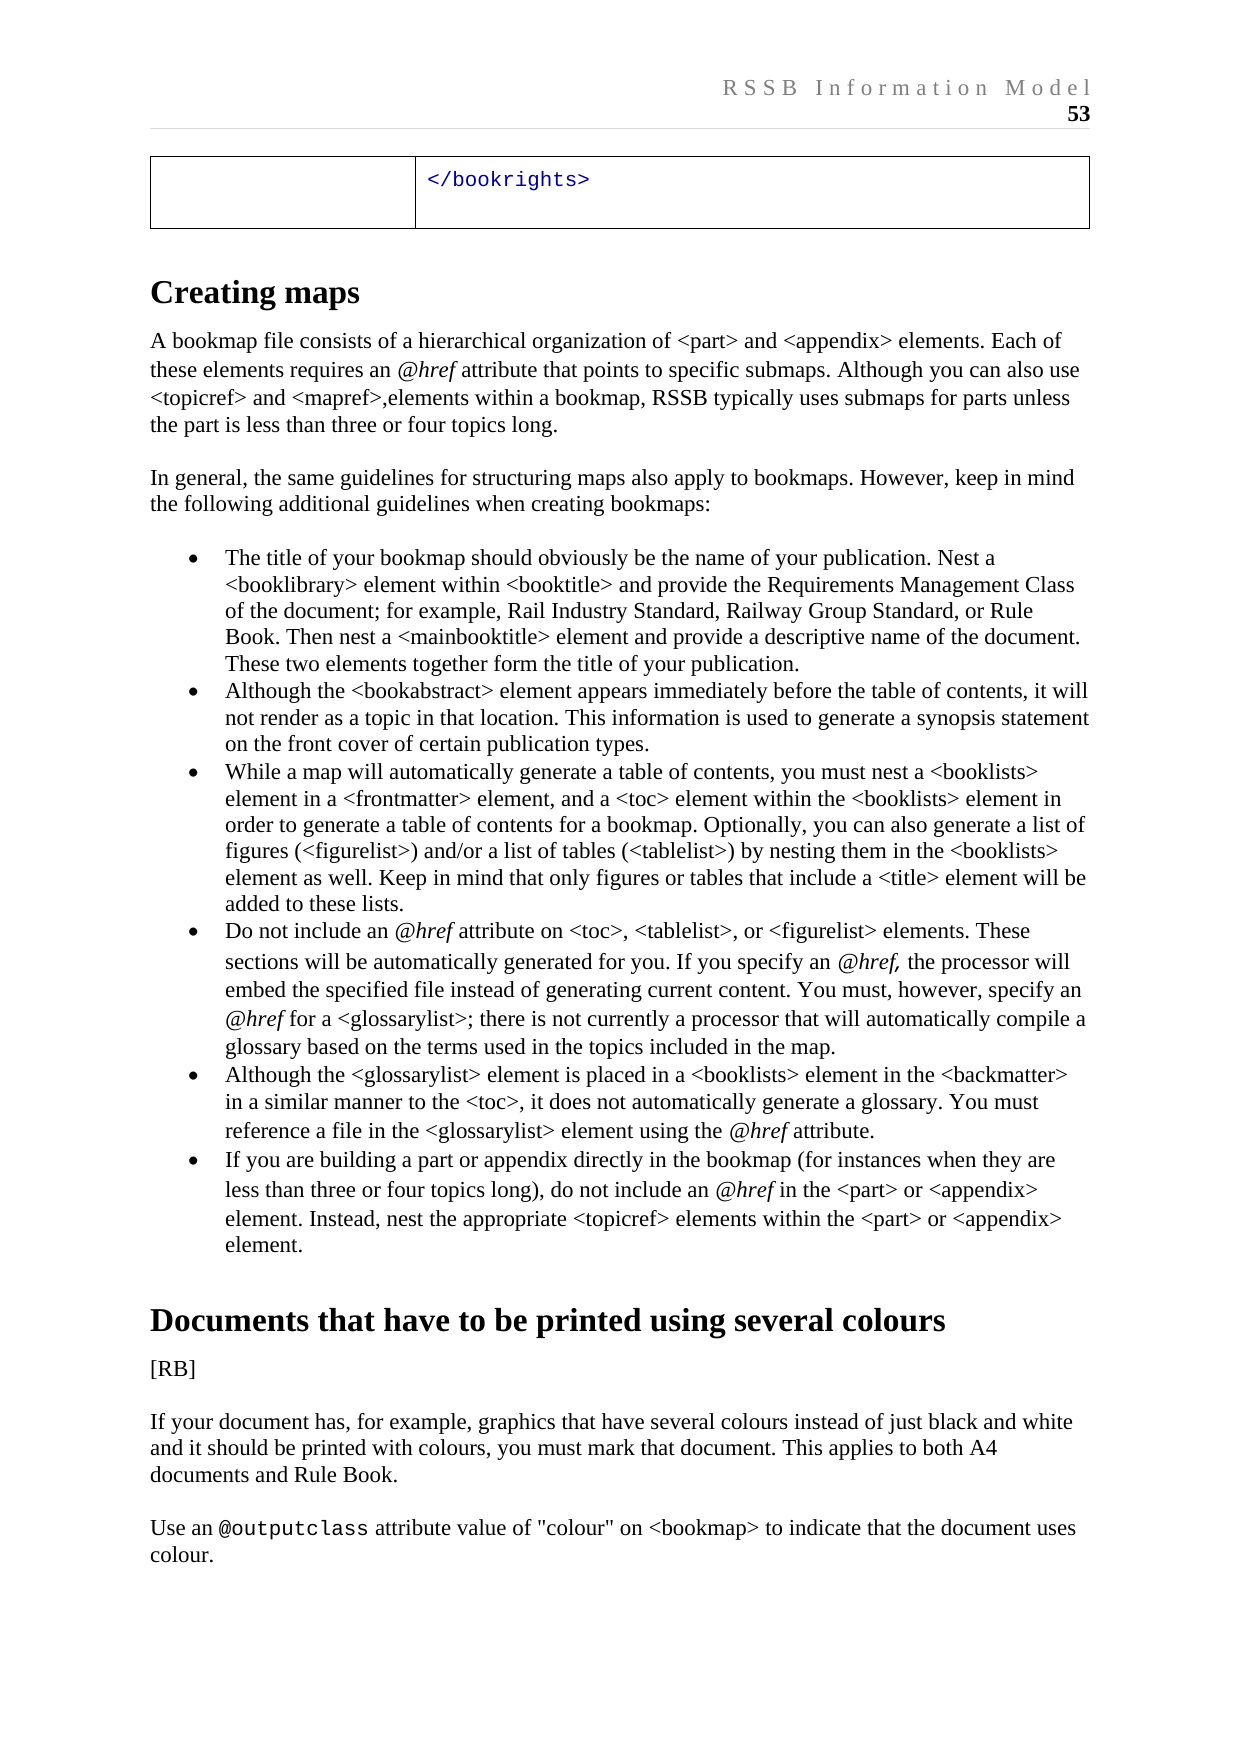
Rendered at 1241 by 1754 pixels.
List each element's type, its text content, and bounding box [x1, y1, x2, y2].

text If your document has, for example, graphics that have several colours instead of just black and white and it should be printed with colours, you must mark that document. This applies to both A4 documents and Rule Book. [150, 1408, 1090, 1487]
text [RB] [150, 1355, 1090, 1382]
list The title of your bookmap should obviously be the name of your publication. Nest a <booklibrary> element within <booktitle> and provide the Requirements Management Class of the document; for example, Rail Industry Standard, Railway Group Standard, or Rule Book. Then nest a <mainbooktitle> element and provide a descriptive name of the document. These two elements together form the title of your publication. [187, 543, 1090, 676]
list Although the <glossarylist> element is placed in a <booklists> element in the <backmatter> in a similar manner to the <toc>, it does not automatically generate a glossary. You must reference a file in the <glossarylist> element using the @href attribute. [187, 1060, 1090, 1145]
subtitle Documents that have to be printed using several colours [150, 1300, 1090, 1339]
subtitle Creating maps [150, 272, 1090, 310]
text Use an @outputclass attribute value of "colour" on <bookmap> to indicate that the document uses colour. [150, 1513, 1090, 1567]
text A bookmap file consists of a hierarchical organization of <part> and <appendix> elements. Each of these elements requires an @href attribute that points to specific submaps. Although you can also use <topicref> and <mapref>,elements within a bookmap, RSSB typically uses submaps for parts unless the part is less than three or four topics long. [150, 327, 1090, 437]
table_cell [416, 157, 1089, 228]
list If you are building a part or appendix directly in the bookmap (for instances when they are less than three or four topics long), do not include an @href in the <part> or <appendix> element. Instead, nest the appropriate <topicref> elements within the <part> or <appendix> element. [187, 1145, 1090, 1257]
list Do not include an @href attribute on <toc>, <tablelist>, or <figurelist> elements. These sections will be automatically generated for you. If you specify an @href, the processor will embed the specified file instead of generating current content. You must, however, specify an @href for a <glossarylist>; there is not currently a processor that will automatically compile a glossary based on the terms used in the topics included in the map. [187, 917, 1090, 1060]
list Although the <bookabstract> element appears immediately before the table of contents, it will not render as a topic in that location. This information is used to generate a synopsis statement on the front cover of certain publication types. [187, 676, 1090, 757]
list While a map will automatically generate a table of contents, you must nest a <booklists> element in a <frontmatter> element, and a <toc> element within the <booklists> element in order to generate a table of contents for a bookmap. Optionally, you can also generate a list of figures (<figurelist>) and/or a list of tables (<tablelist>) by nesting them in the <booklists> element as well. Keep in mind that only figures or tables that include a <title> element will be added to these lists. [187, 757, 1090, 917]
text In general, the same guidelines for structuring maps also apply to bookmaps. However, keep in mind the following additional guidelines when creating bookmaps: [150, 463, 1090, 516]
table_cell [151, 157, 415, 228]
